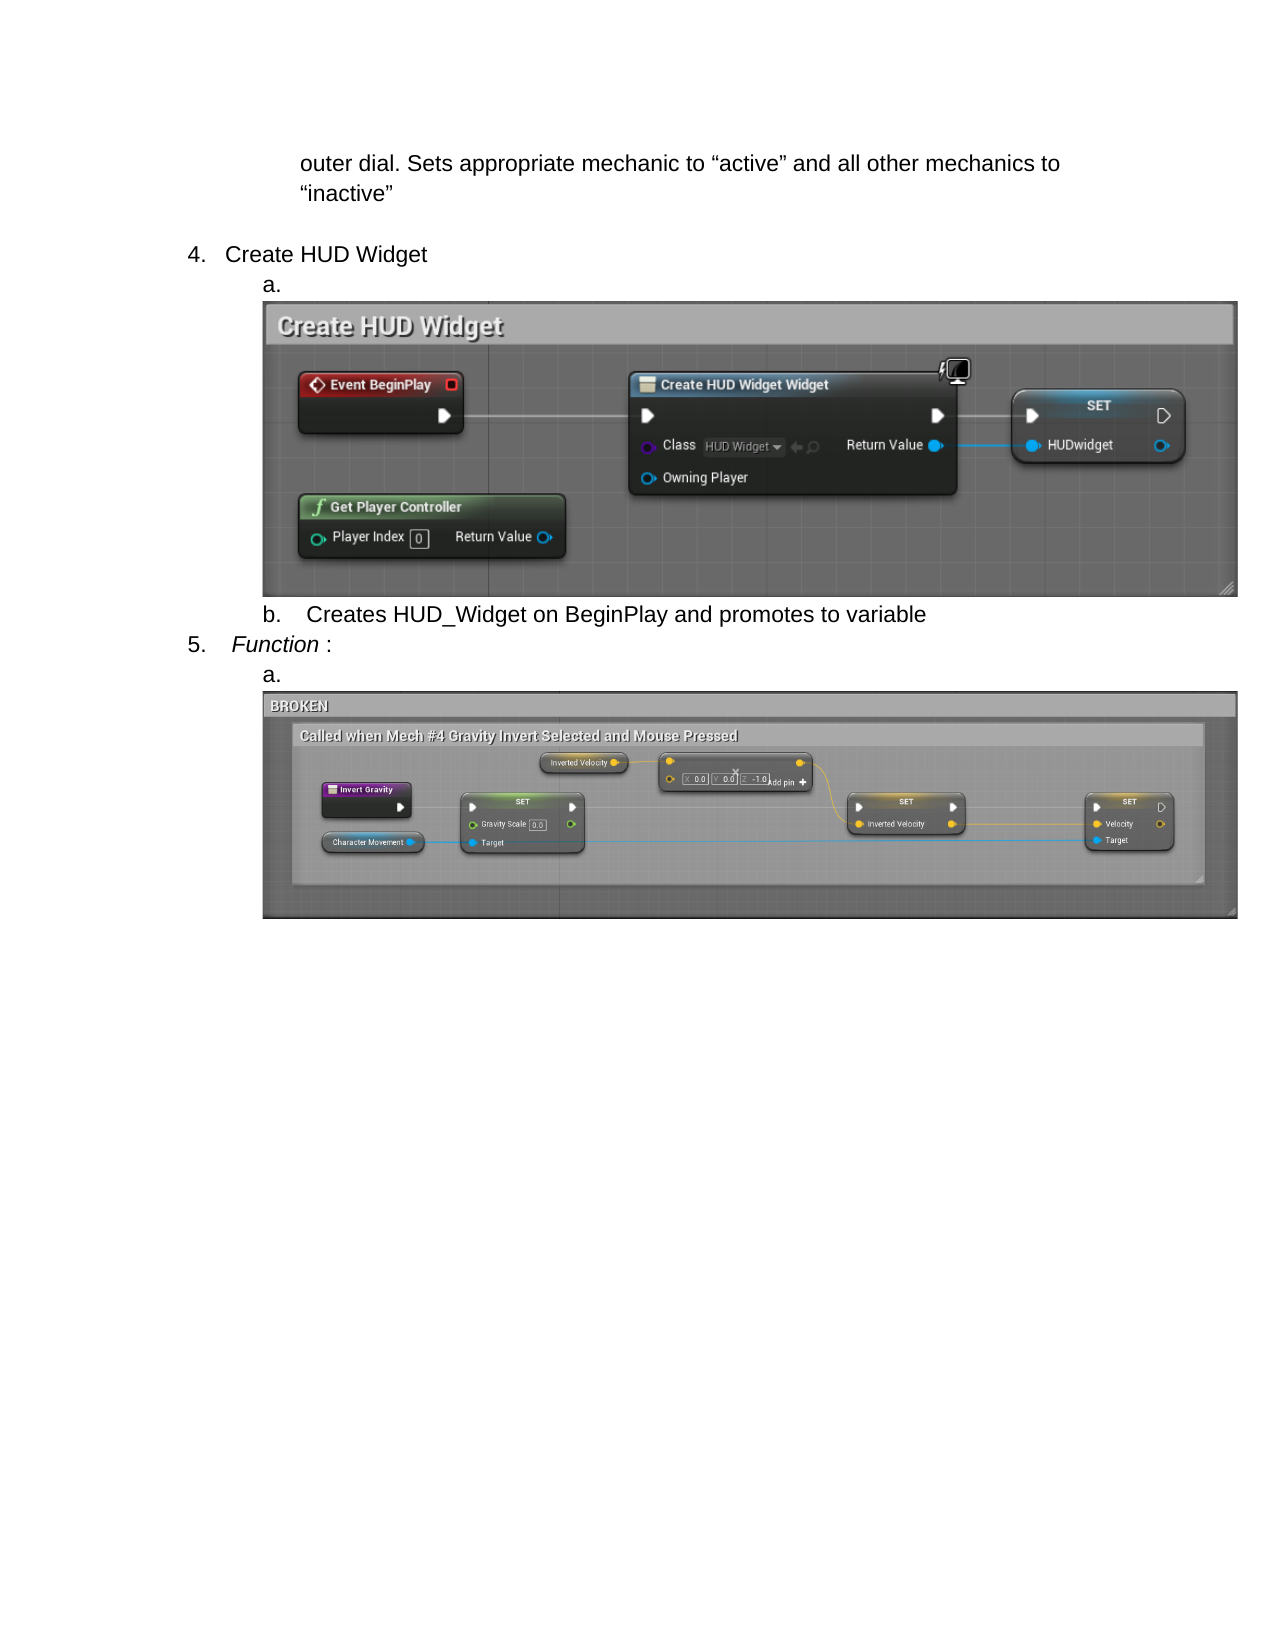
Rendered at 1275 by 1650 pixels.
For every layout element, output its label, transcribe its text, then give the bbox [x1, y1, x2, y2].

picture [262, 691, 1238, 919]
list Function : [187, 631, 1125, 657]
picture [262, 301, 1238, 597]
list Creates HUD_Widget on BeginPlay and promotes to variable [262, 601, 1125, 627]
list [262, 150, 1125, 207]
list Create HUD Widget [187, 241, 1125, 267]
